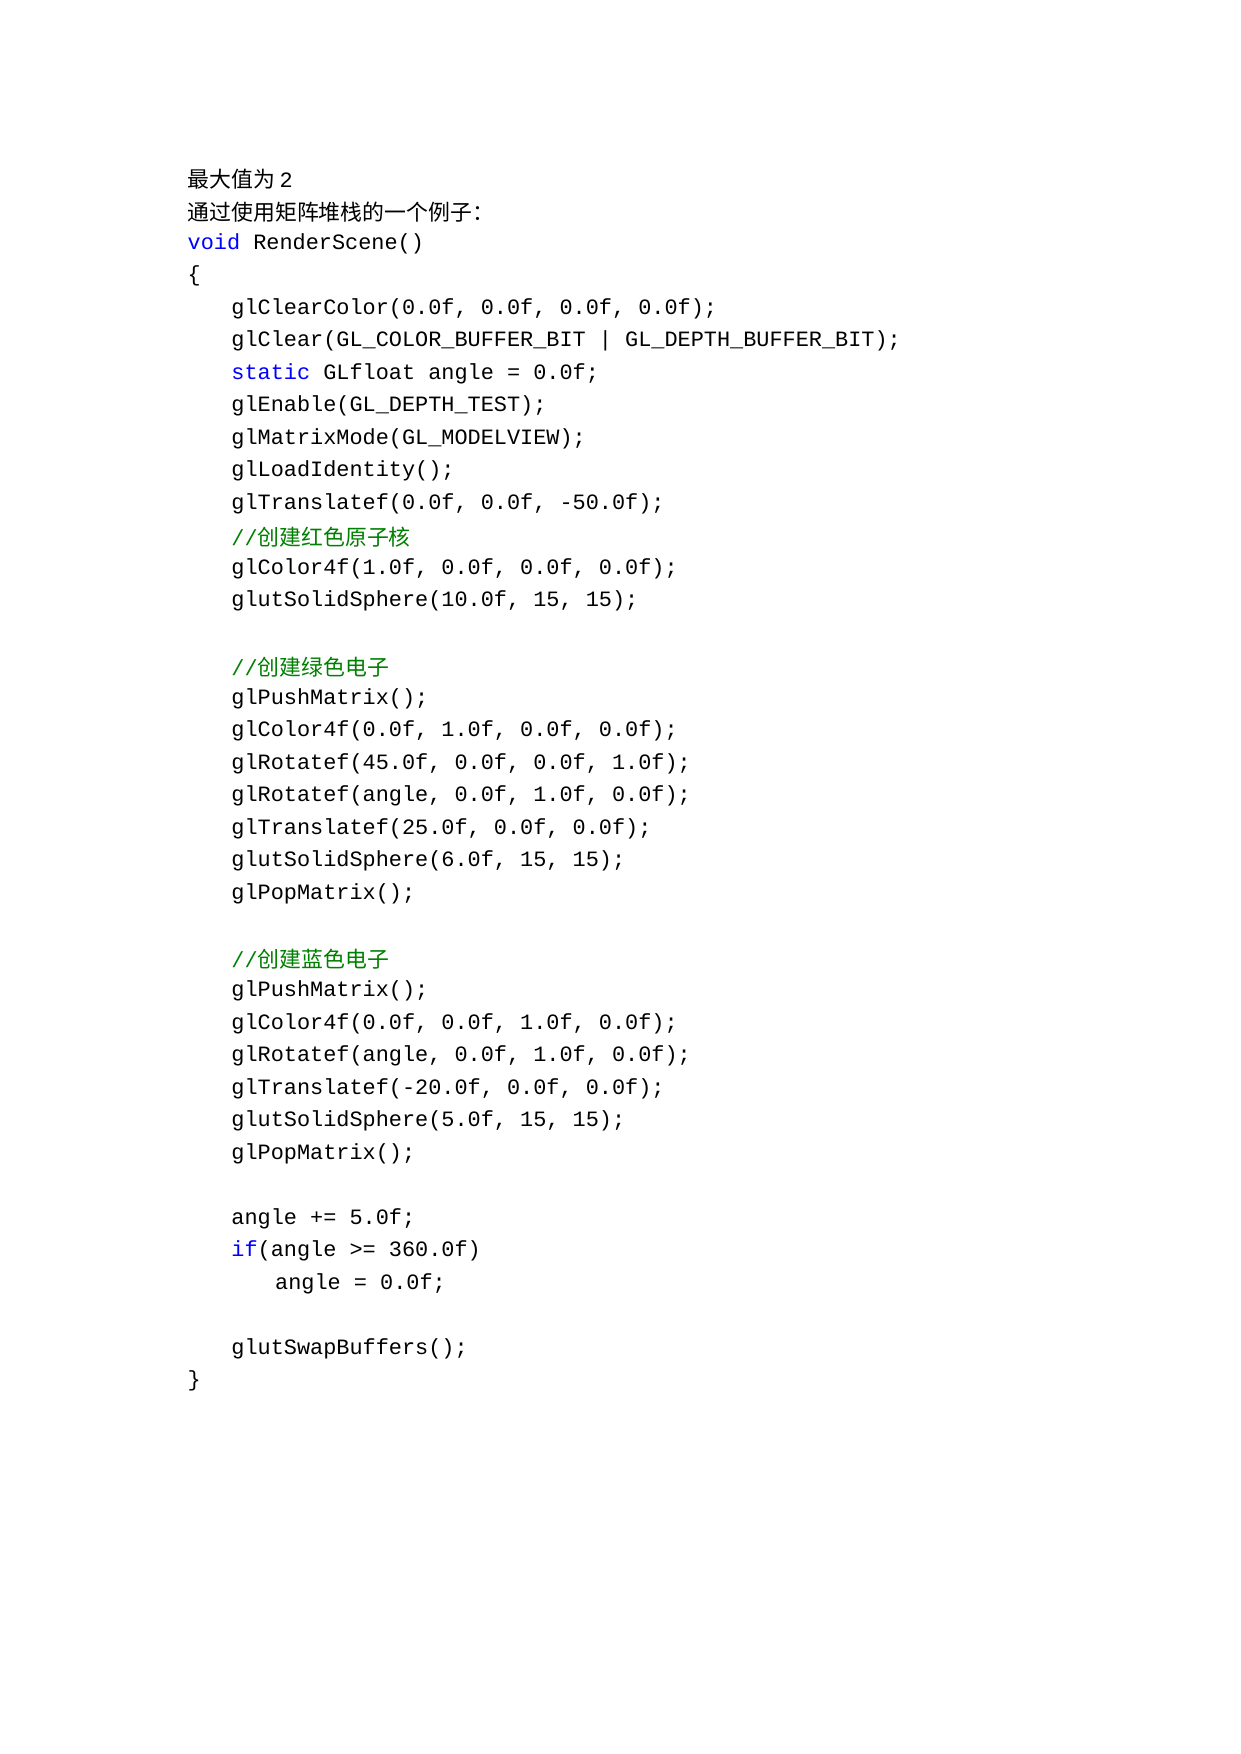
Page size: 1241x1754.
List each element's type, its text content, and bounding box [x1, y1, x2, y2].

text glTranslatef(25.0f, 0.0f, 0.0f); [187, 812, 1053, 844]
text glutSwapBuffers(); [187, 1332, 1053, 1364]
text glutSolidSphere(6.0f, 15, 15); [187, 844, 1053, 877]
text glRotatef(angle, 0.0f, 1.0f, 0.0f); [187, 779, 1053, 812]
text //创建蓝色电子 [187, 942, 1053, 974]
text glColor4f(1.0f, 0.0f, 0.0f, 0.0f); [187, 552, 1053, 584]
text glTranslatef(0.0f, 0.0f, -50.0f); [187, 487, 1053, 519]
text glLoadIdentity(); [187, 454, 1053, 487]
text glColor4f(0.0f, 0.0f, 1.0f, 0.0f); [187, 1007, 1053, 1039]
text angle += 5.0f; [187, 1202, 1053, 1234]
text glPushMatrix(); [187, 682, 1053, 714]
text glRotatef(angle, 0.0f, 1.0f, 0.0f); [187, 1039, 1053, 1072]
text glClear(GL_COLOR_BUFFER_BIT | GL_DEPTH_BUFFER_BIT); [187, 324, 1053, 357]
text glPopMatrix(); [187, 877, 1053, 909]
text angle = 0.0f; [187, 1267, 1053, 1299]
text void RenderScene() [187, 227, 1053, 259]
text //创建红色原子核 [187, 519, 1053, 552]
text if(angle >= 360.0f) [187, 1234, 1053, 1267]
text { [187, 259, 1053, 292]
text glClearColor(0.0f, 0.0f, 0.0f, 0.0f); [187, 292, 1053, 324]
text glutSolidSphere(5.0f, 15, 15); [187, 1104, 1053, 1137]
text 通过使用矩阵堆栈的一个例子： [187, 194, 1053, 227]
text } [187, 1364, 1053, 1397]
text glMatrixMode(GL_MODELVIEW); [187, 422, 1053, 454]
text //创建绿色电子 [187, 649, 1053, 682]
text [187, 162, 1053, 194]
text static GLfloat angle = 0.0f; [187, 357, 1053, 389]
text glEnable(GL_DEPTH_TEST); [187, 389, 1053, 422]
text glTranslatef(-20.0f, 0.0f, 0.0f); [187, 1072, 1053, 1104]
text glPushMatrix(); [187, 974, 1053, 1007]
text glColor4f(0.0f, 1.0f, 0.0f, 0.0f); [187, 714, 1053, 747]
text glPopMatrix(); [187, 1137, 1053, 1169]
text glRotatef(45.0f, 0.0f, 0.0f, 1.0f); [187, 747, 1053, 779]
text glutSolidSphere(10.0f, 15, 15); [187, 584, 1053, 617]
